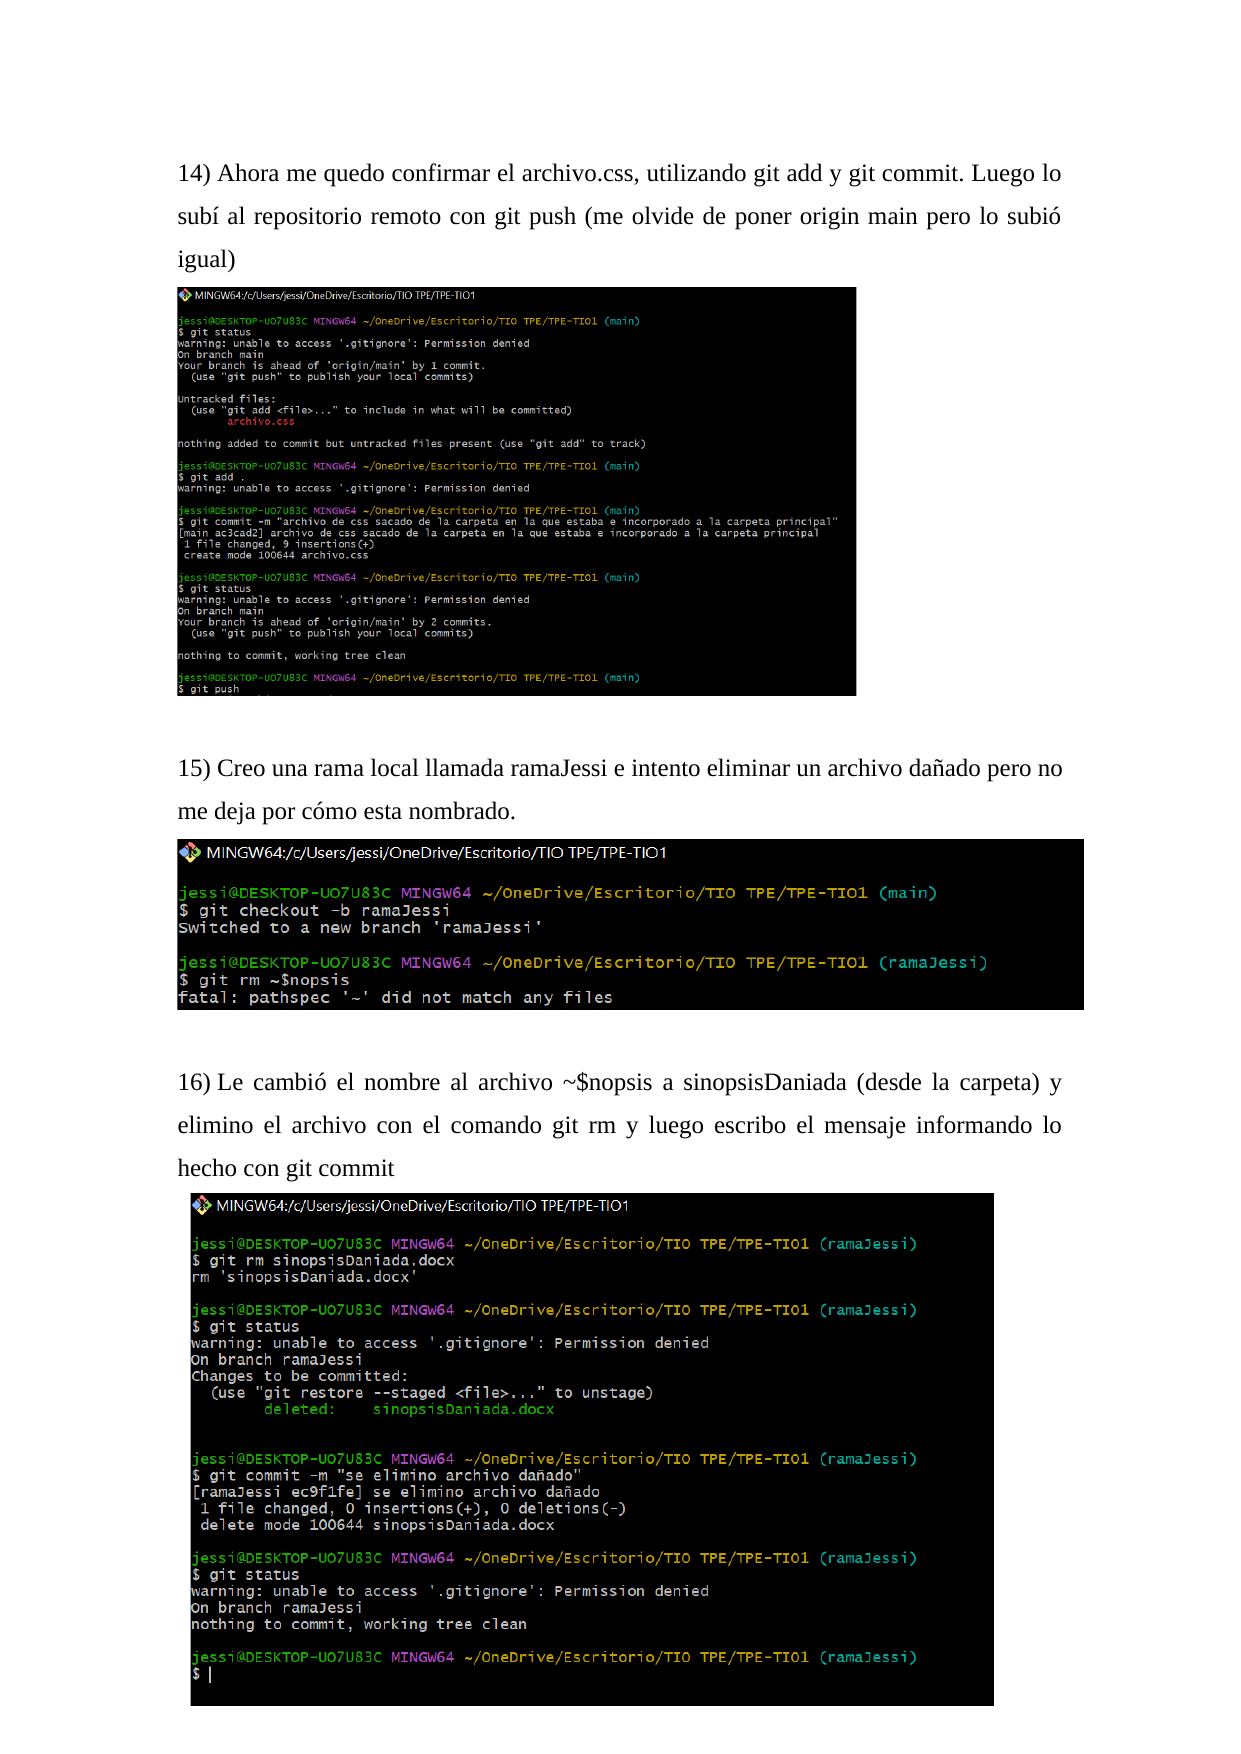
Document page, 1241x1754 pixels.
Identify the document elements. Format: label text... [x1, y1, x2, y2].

list Le cambió el nombre al archivo ~$nopsis a sinopsisDaniada (desde la carpeta) y elimino el archivo con el comando git rm y luego escribo el mensaje informando lo hecho con git commit [177, 1067, 1063, 1182]
list Ahora me quedo confirmar el archivo.css, utilizando git add y git commit. Luego lo subí al repositorio remoto con git push (me olvide de poner origin main pero lo subió igual) [177, 158, 1063, 273]
picture [177, 287, 857, 696]
picture [190, 1193, 994, 1706]
list Creo una rama local llamada ramaJessi e intento eliminar un archivo dañado pero no me deja por cómo esta nombrado. [177, 753, 1063, 825]
picture [177, 839, 1084, 1010]
